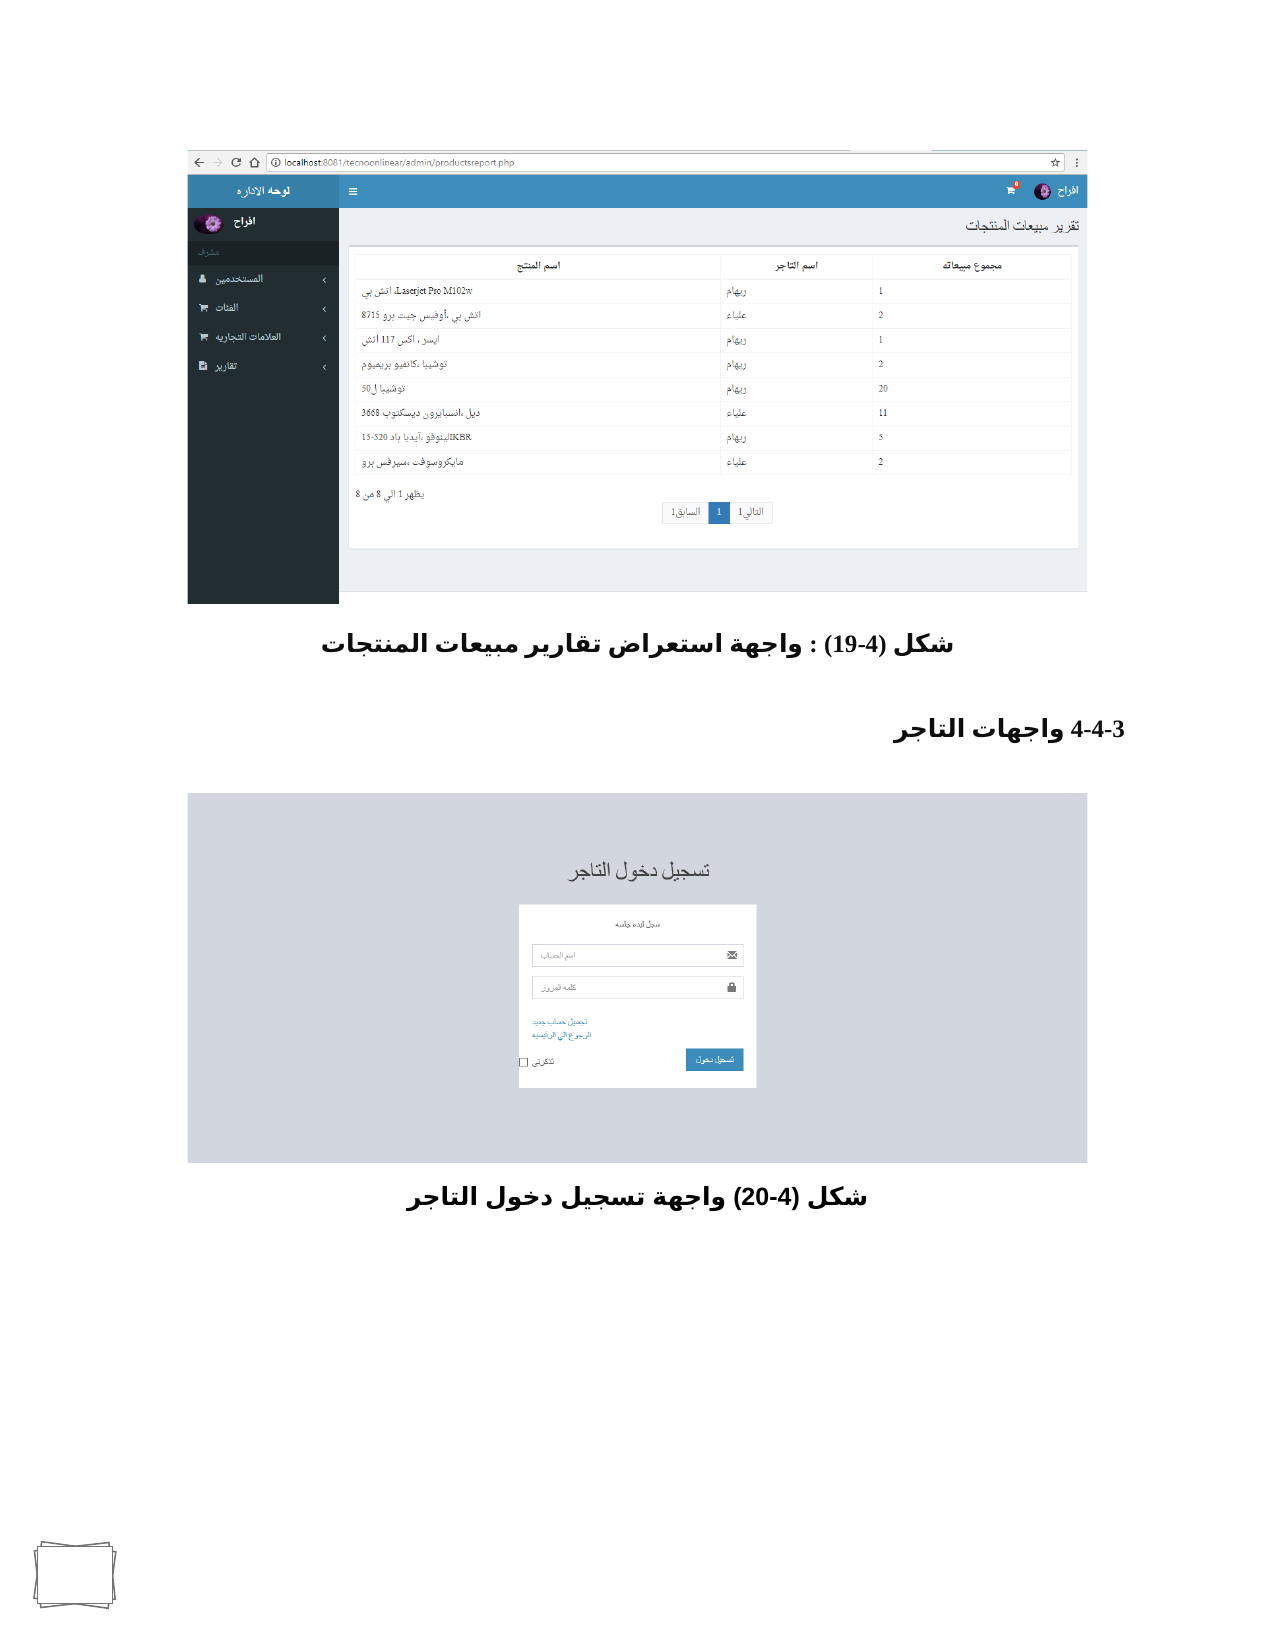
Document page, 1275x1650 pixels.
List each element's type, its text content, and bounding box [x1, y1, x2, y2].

subtitle شكل (4-19) : واجهة استعراض تقارير مبيعات المنتجات [150, 629, 1125, 658]
picture [187, 150, 1088, 604]
picture [187, 793, 1088, 1163]
subtitle 4-4-3 واجهات التاجر [150, 714, 1125, 742]
text شكل (4-20) واجهة تسجيل دخول التاجر [150, 1182, 1125, 1210]
